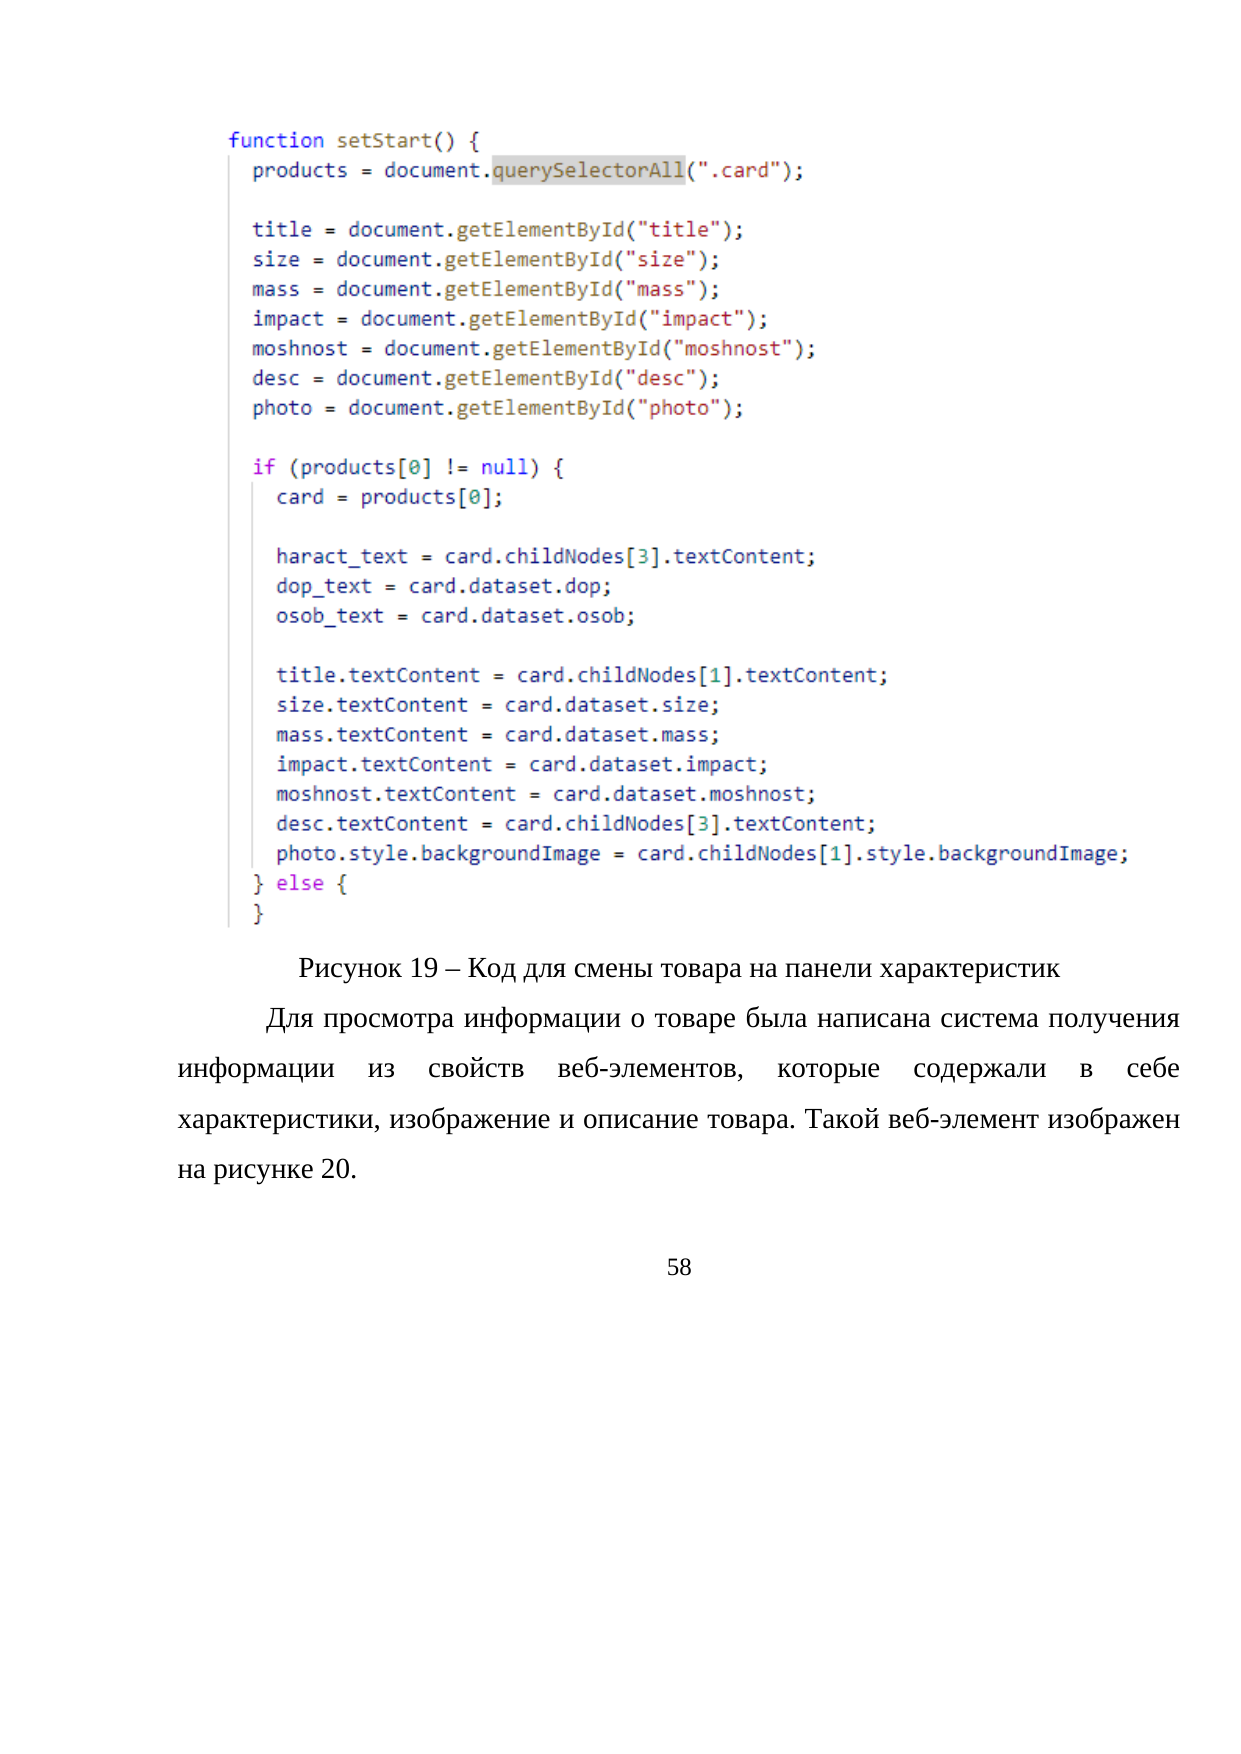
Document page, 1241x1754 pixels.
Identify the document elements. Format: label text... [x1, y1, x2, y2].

text Рисунок 19 – Код для смены товара на панели характеристик [177, 950, 1181, 983]
picture [211, 118, 1147, 934]
text Для просмотра информации о товаре была написана система получения информации из свойств веб-элементов, которые содержали в себе характеристики, изображение и описание товара. Такой веб-элемент изображен на рисунке 20. [177, 1000, 1181, 1185]
